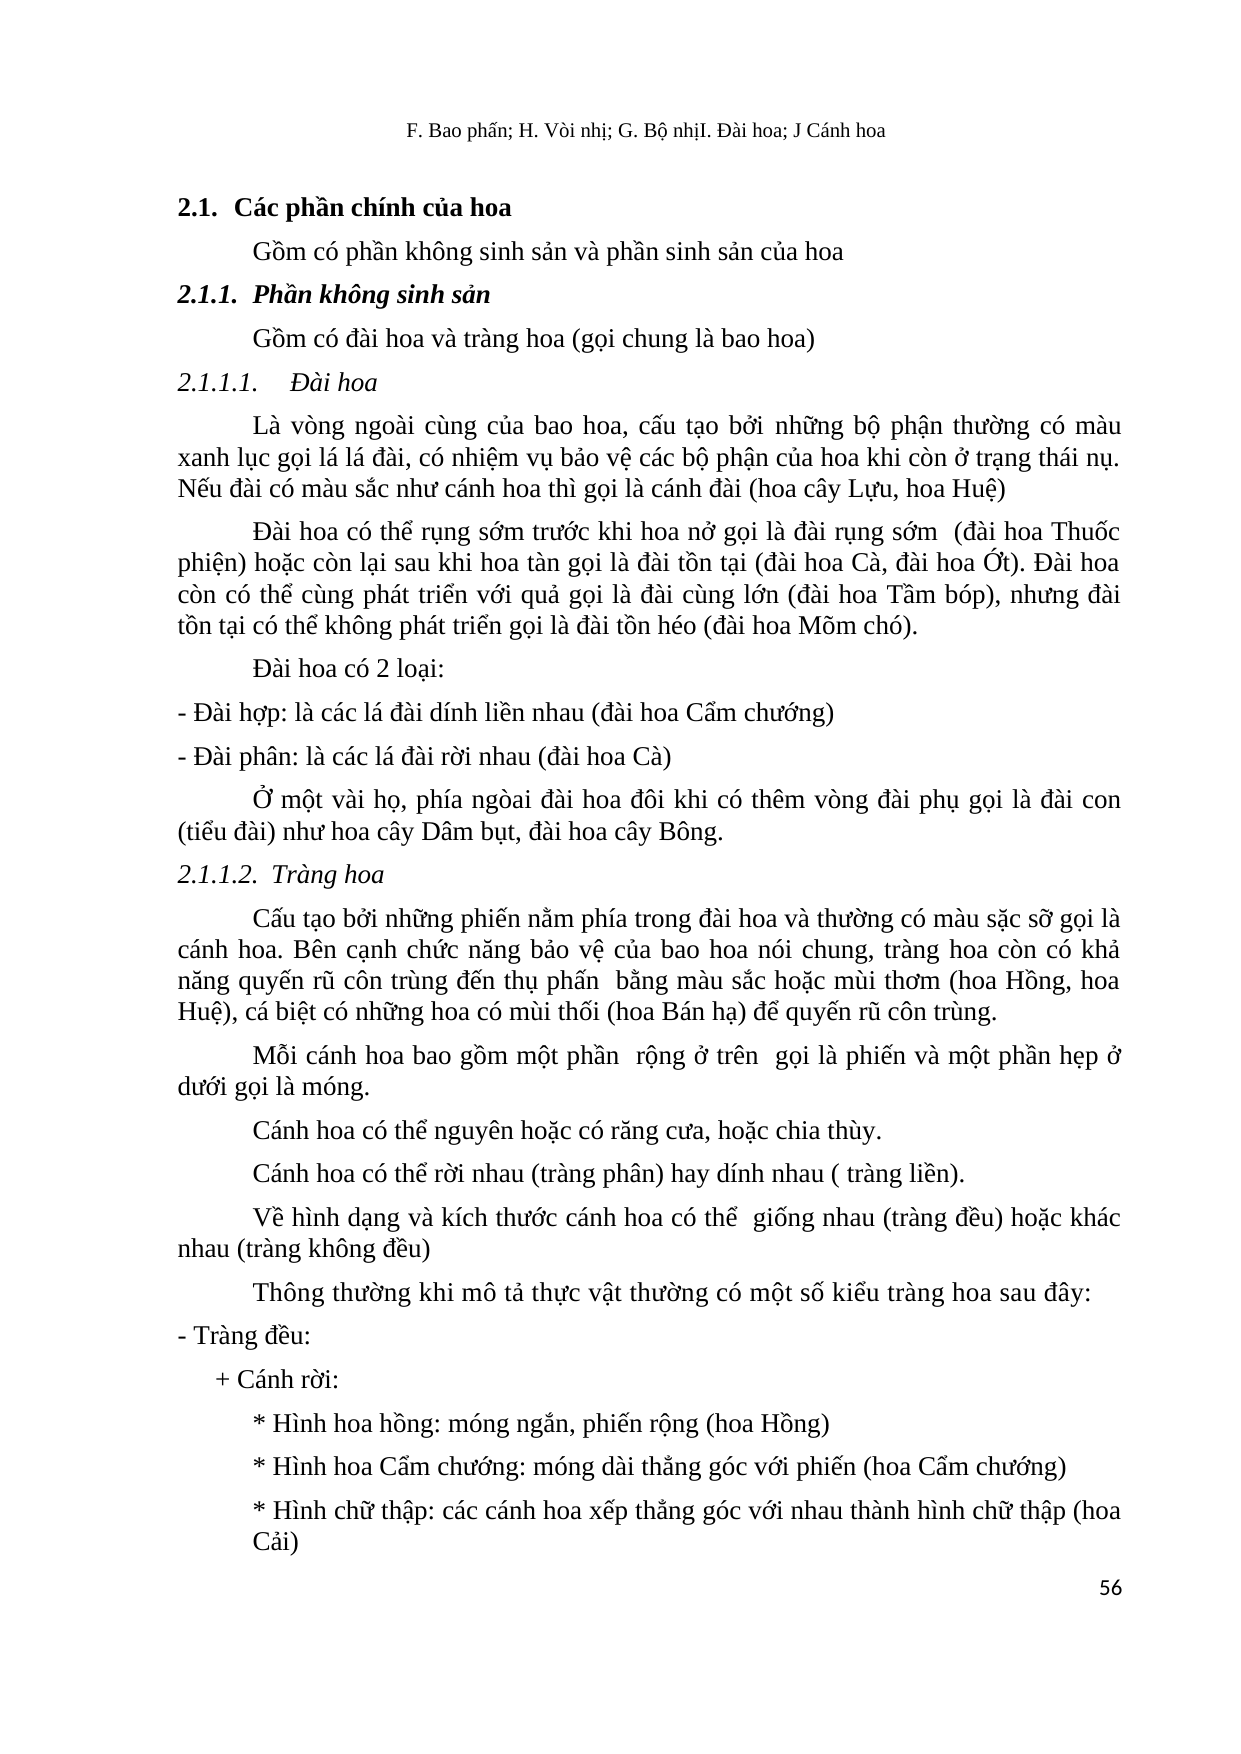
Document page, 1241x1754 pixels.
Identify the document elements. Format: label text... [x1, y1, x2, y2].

list Đài hoa có thể rụng sớm trước khi hoa nở gọi là đài rụng sớm (đài hoa Thuốc phiện) hoặc còn lại sau khi hoa tàn gọi là đài tồn tại (đài hoa Cà, đài hoa Ớt). Đài hoa còn có thể cùng phát triển với quả gọi là đài cùng lớn (đài hoa Tầm bóp), nhưng đài tồn tại có thể không phát triển gọi là đài tồn héo (đài hoa Mõm chó). [177, 515, 1122, 640]
list Thông thường khi mô tả thực vật thường có một số kiểu tràng hoa sau đây: [177, 1276, 1122, 1307]
text - Đài phân: là các lá đài rời nhau (đài hoa Cà) [177, 740, 1122, 771]
list Đài hoa [177, 366, 1122, 397]
list Cánh hoa có thể rời nhau (tràng phân) hay dính nhau ( tràng liền). [177, 1157, 1122, 1188]
list * Hình hoa hồng: móng ngắn, phiến rộng (hoa Hồng) [252, 1407, 1122, 1438]
list Các phần chính của hoa [177, 191, 1122, 222]
list Tràng hoa [177, 858, 1122, 889]
list Ở một vài họ, phía ngòai đài hoa đôi khi có thêm vòng đài phụ gọi là đài con (tiểu đài) như hoa cây Dâm bụt, đài hoa cây Bông. [177, 783, 1122, 846]
list Cánh hoa có thể nguyên hoặc có răng cưa, hoặc chia thùy. [177, 1114, 1122, 1145]
list * Hình chữ thập: các cánh hoa xếp thẳng góc với nhau thành hình chữ thập (hoa Cải) [252, 1494, 1122, 1556]
list Phần không sinh sản [177, 278, 1122, 310]
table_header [177, 118, 1115, 191]
list Là vòng ngoài cùng của bao hoa, cấu tạo bởi những bộ phận thường có màu xanh lục gọi lá lá đài, có nhiệm vụ bảo vệ các bộ phận của hoa khi còn ở trạng thái nụ. Nếu đài có màu sắc như cánh hoa thì gọi là cánh đài (hoa cây Lựu, hoa Huệ) [177, 409, 1122, 503]
text - Đài hợp: là các lá đài dính liền nhau (đài hoa Cẩm chướng) [177, 696, 1122, 727]
text - Tràng đều: [177, 1319, 1122, 1351]
list Cấu tạo bởi những phiến nằm phía trong đài hoa và thường có màu sặc sỡ gọi là cánh hoa. Bên cạnh chức năng bảo vệ của bao hoa nói chung, tràng hoa còn có khả năng quyến rũ côn trùng đến thụ phấn bằng màu sắc hoặc mùi thơm (hoa Hồng, hoa Huệ), cá biệt có những hoa có mùi thối (hoa Bán hạ) để quyến rũ côn trùng. [177, 902, 1122, 1026]
list * Hình hoa Cẩm chướng: móng dài thẳng góc với phiến (hoa Cẩm chướng) [252, 1450, 1122, 1482]
list Đài hoa có 2 loại: [177, 652, 1122, 684]
list Gồm có đài hoa và tràng hoa (gọi chung là bao hoa) [177, 322, 1122, 353]
list Mỗi cánh hoa bao gồm một phần rộng ở trên gọi là phiến và một phần hẹp ở dưới gọi là móng. [177, 1039, 1122, 1101]
list + Cánh rời: [177, 1363, 1122, 1394]
list Gồm có phần không sinh sản và phần sinh sản của hoa [177, 235, 1122, 266]
list Về hình dạng và kích thước cánh hoa có thể giống nhau (tràng đều) hoặc khác nhau (tràng không đều) [177, 1201, 1122, 1263]
